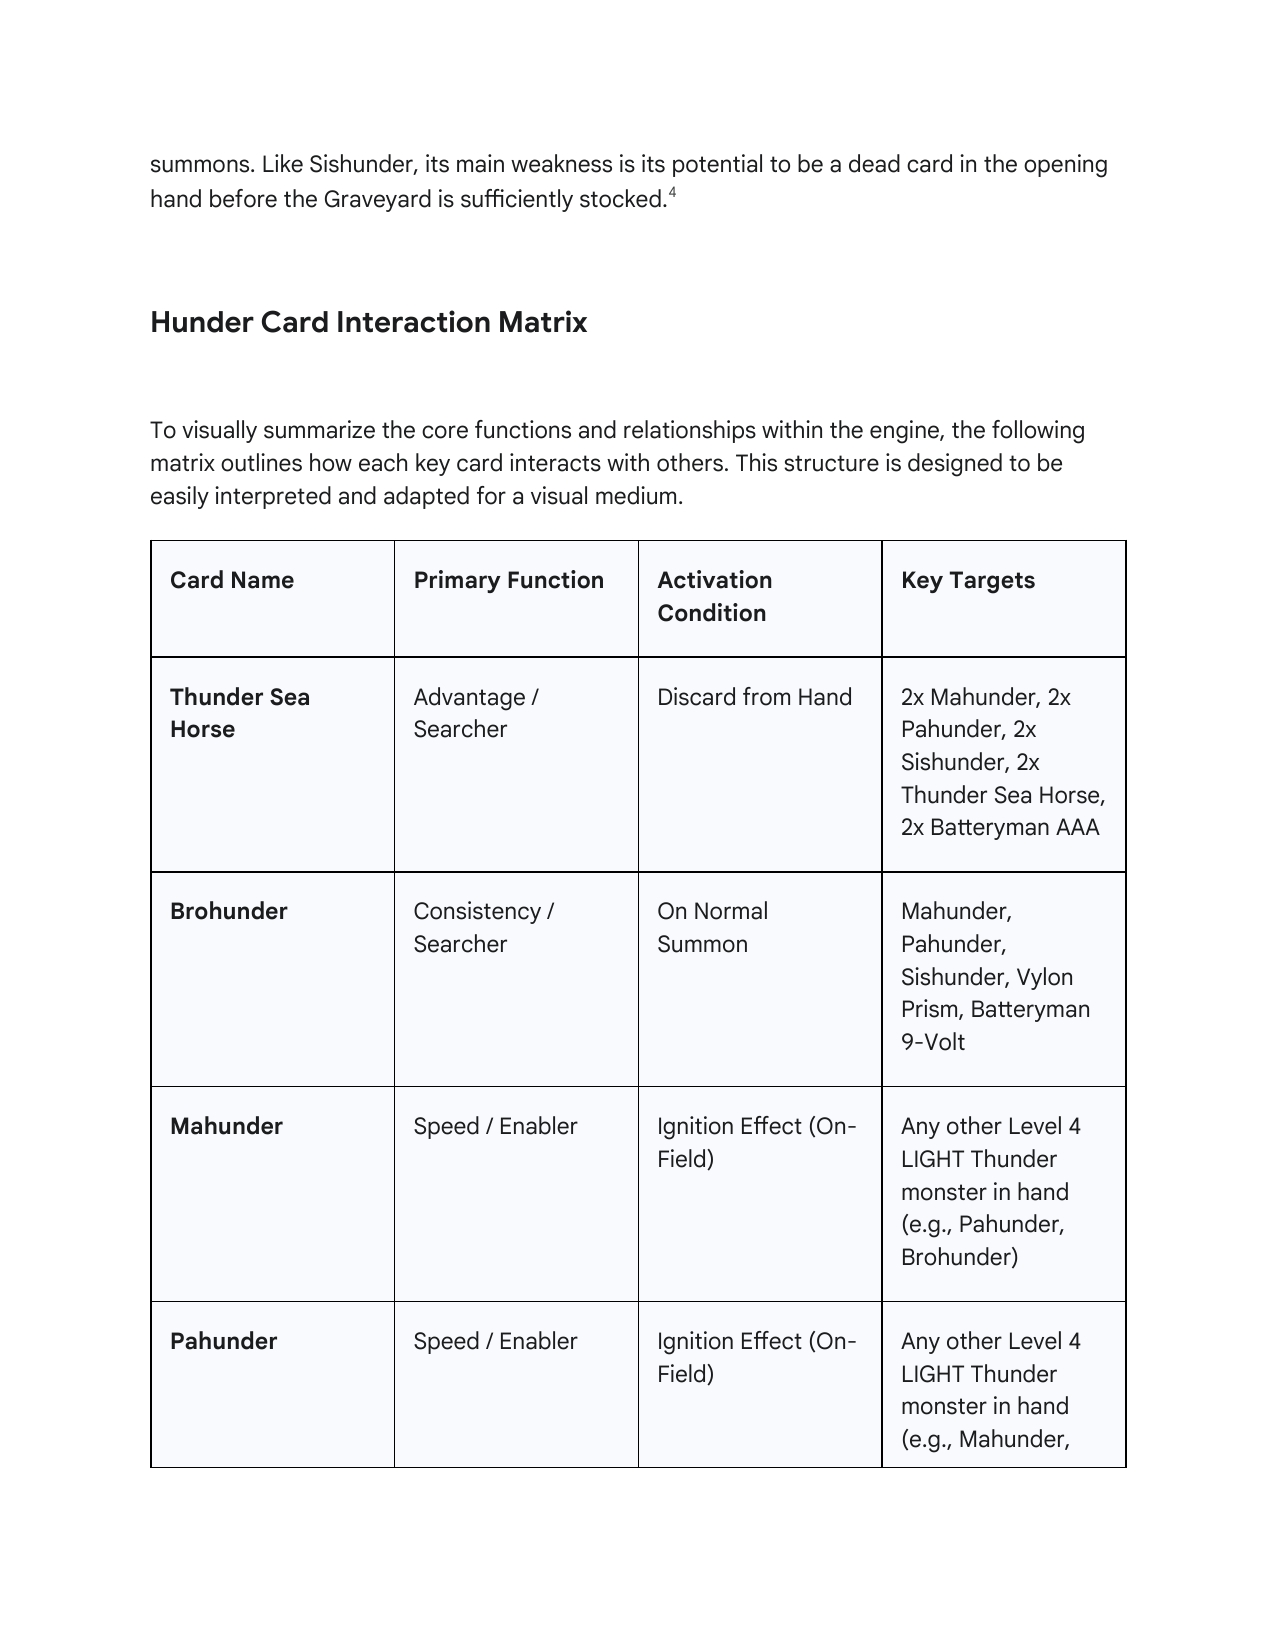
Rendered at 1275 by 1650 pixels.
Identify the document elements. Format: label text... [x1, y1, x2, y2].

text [150, 150, 1125, 214]
table_header Card Name [152, 541, 394, 656]
table_cell Thunder Sea Horse [152, 658, 394, 871]
table_cell Mahunder [152, 1087, 394, 1301]
table_cell On Normal Summon [639, 873, 881, 1086]
table_cell Ignition Effect (On-Field) [639, 1087, 881, 1301]
table_cell Discard from Hand [639, 658, 881, 871]
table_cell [639, 1302, 881, 1467]
table_cell Brohunder [152, 873, 394, 1086]
table_cell Advantage / Searcher [395, 658, 638, 871]
table_cell 2x Mahunder, 2x Pahunder, 2x Sishunder, 2x Thunder Sea Horse, 2x Batteryman AAA [883, 658, 1125, 871]
subtitle Hunder Card Interaction Matrix [150, 304, 1125, 341]
text To visually summarize the core functions and relationships within the engine, the following matrix outlines how each key card interacts with others. This structure is designed to be easily interpreted and adapted for a visual medium. [150, 416, 1125, 511]
table_cell Speed / Enabler [395, 1087, 638, 1301]
table_cell Speed / Enabler [395, 1302, 638, 1467]
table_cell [883, 1302, 1125, 1467]
table_header Primary Function [395, 541, 638, 656]
table_cell Any other Level 4 LIGHT Thunder monster in hand (e.g., Pahunder, Brohunder) [883, 1087, 1125, 1301]
table_cell Consistency / Searcher [395, 873, 638, 1086]
table_header Activation Condition [639, 541, 881, 656]
table_header Key Targets [883, 541, 1125, 656]
table_cell Mahunder, Pahunder, Sishunder, Vylon Prism, Batteryman 9-Volt [883, 873, 1125, 1086]
table_cell Pahunder [152, 1302, 394, 1467]
